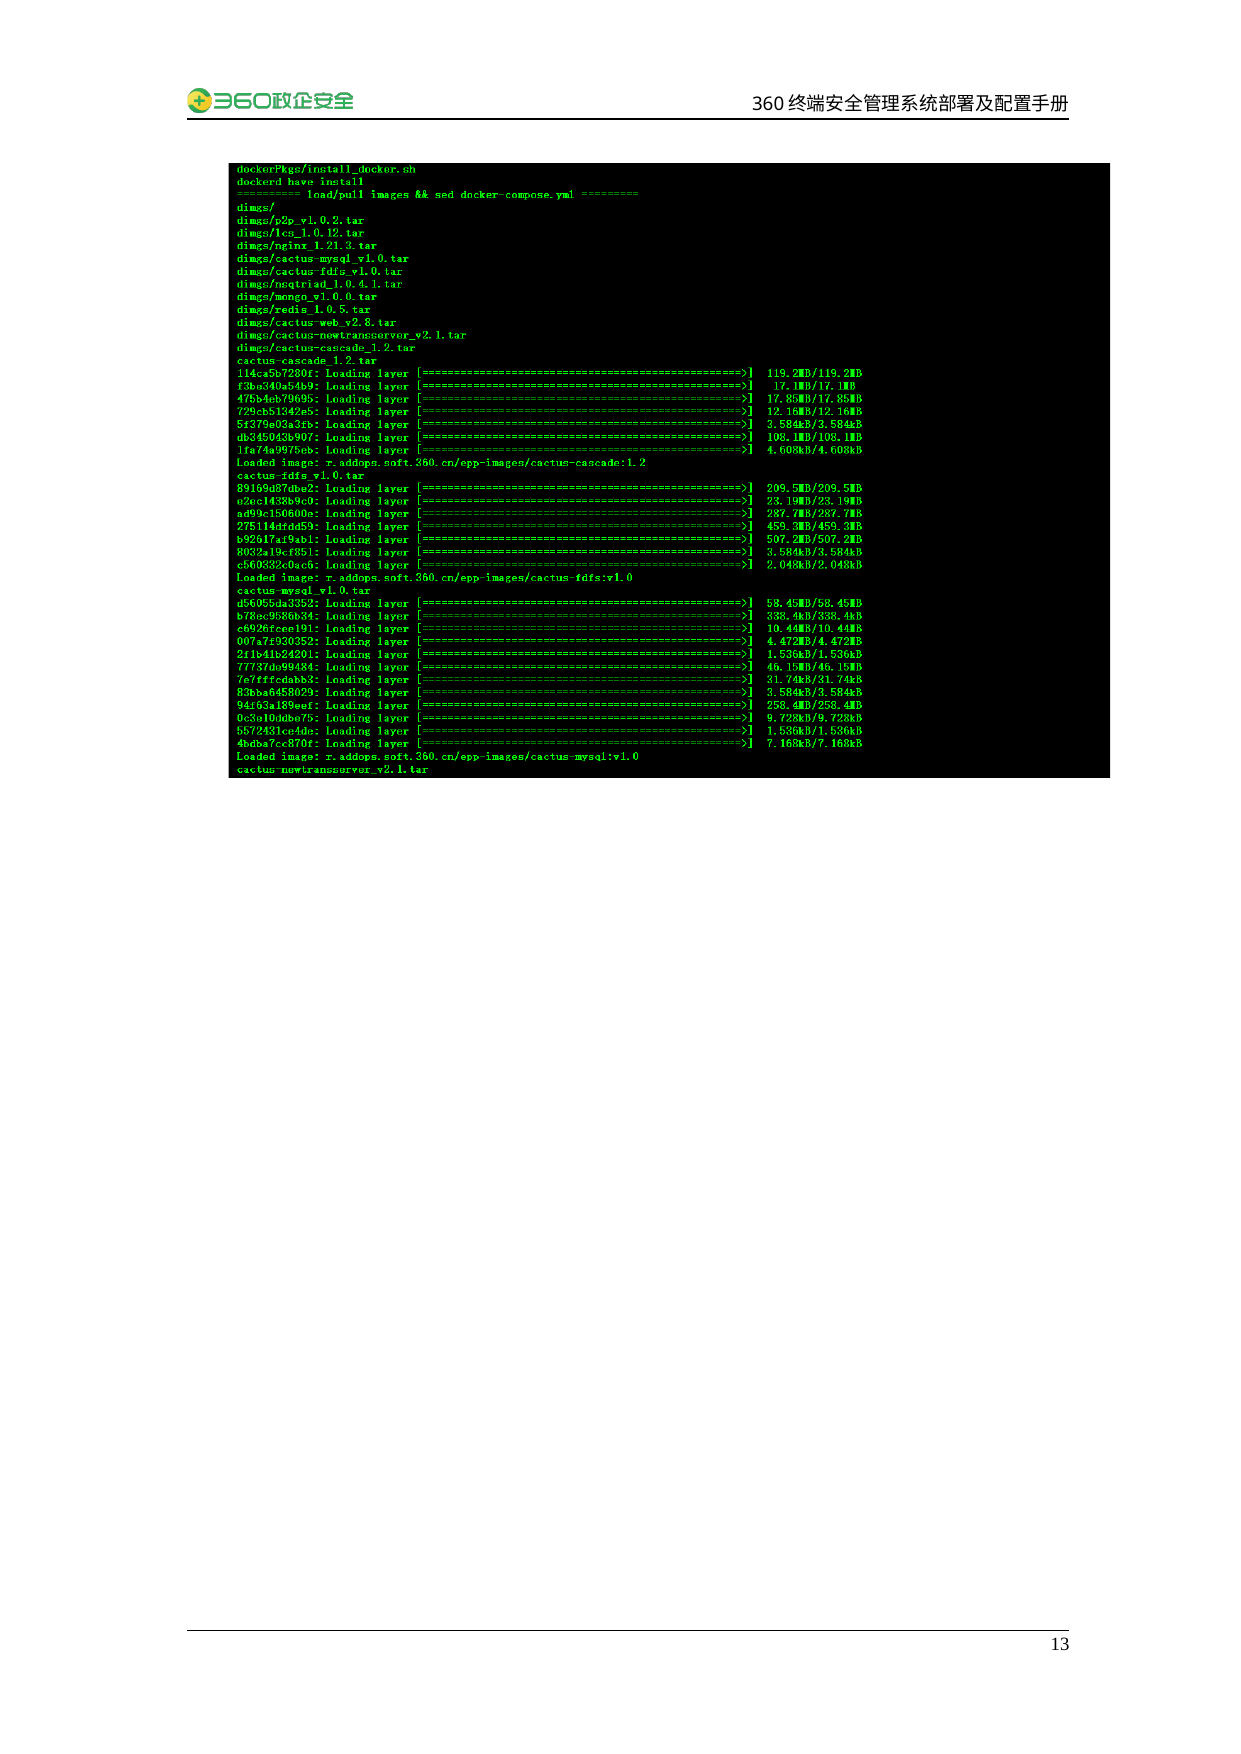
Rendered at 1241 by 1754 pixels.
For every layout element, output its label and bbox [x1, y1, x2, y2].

picture [228, 163, 1111, 778]
picture [187, 88, 353, 113]
